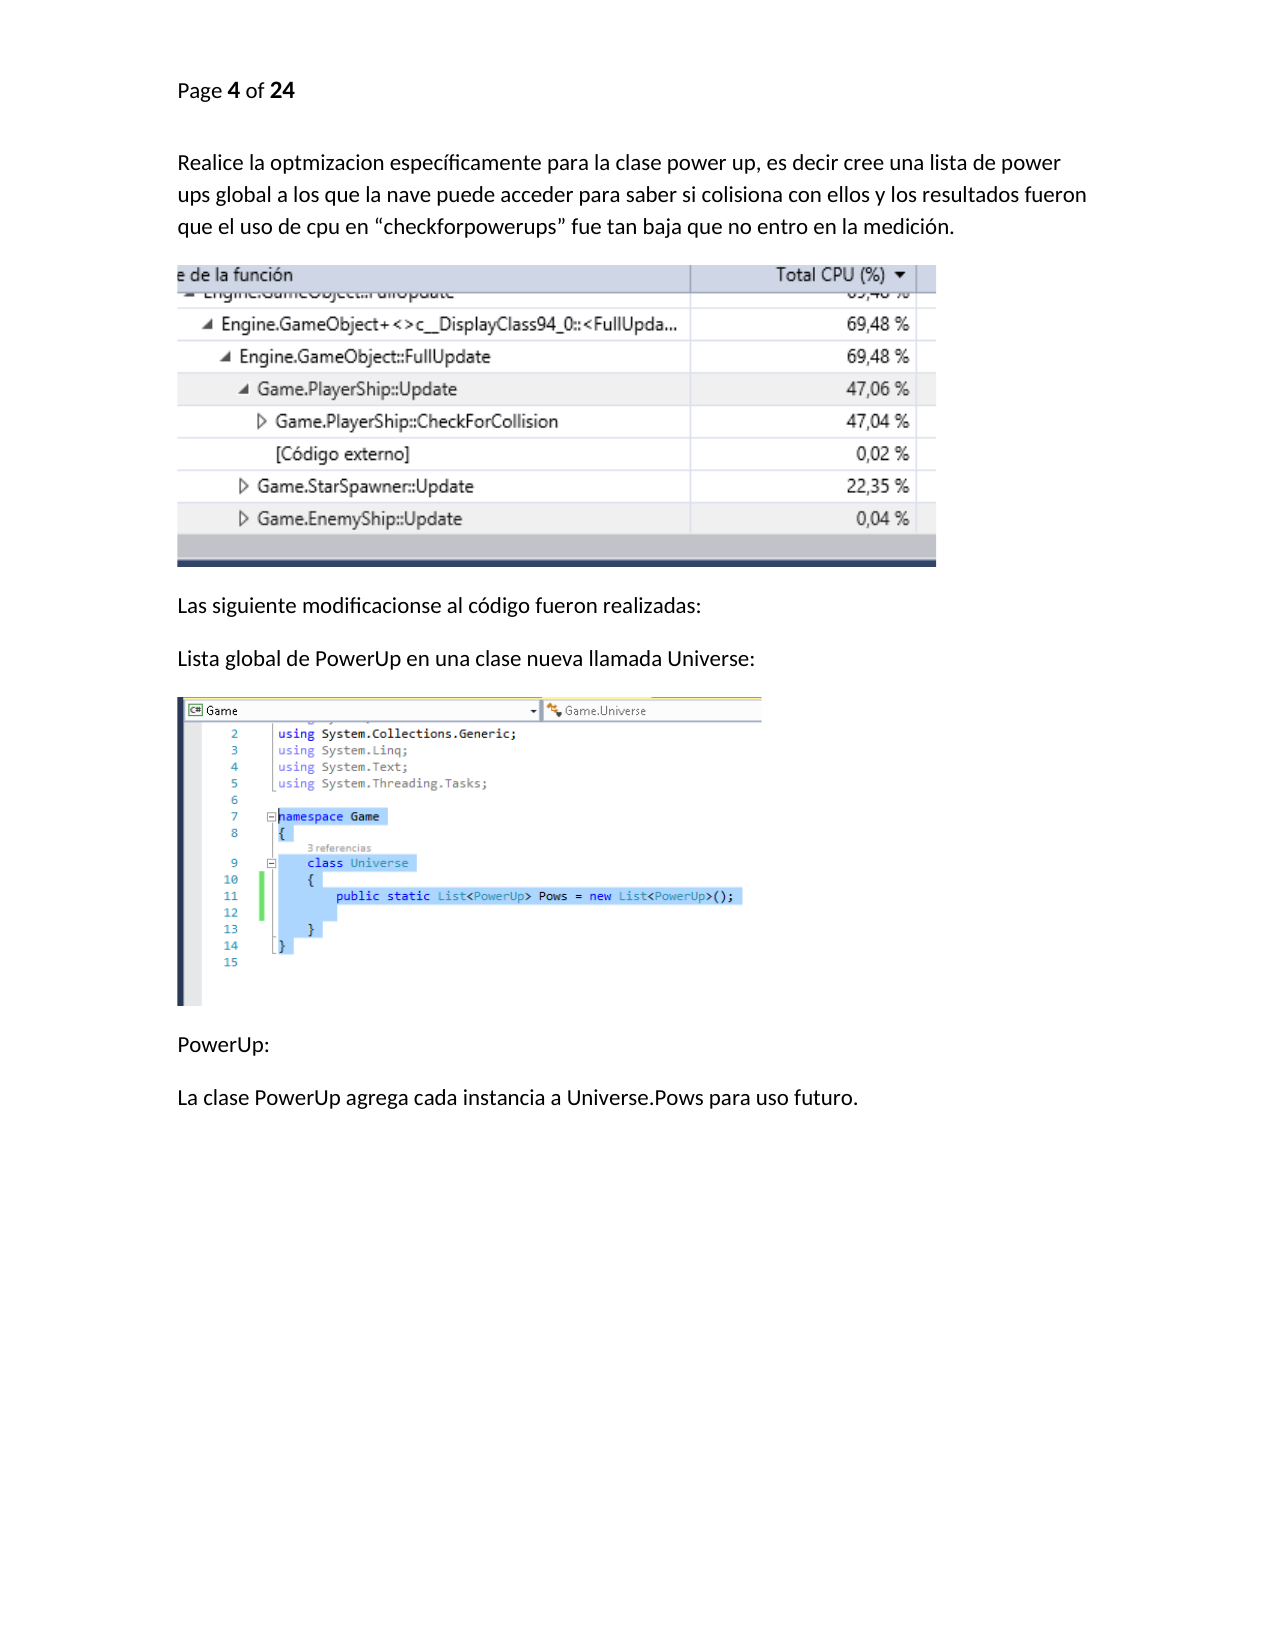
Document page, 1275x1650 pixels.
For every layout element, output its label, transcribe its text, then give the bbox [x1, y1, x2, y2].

picture [177, 697, 762, 1006]
picture [177, 265, 937, 567]
text PowerUp: [177, 1030, 1098, 1058]
text Realice la optmizacion específicamente para la clase power up, es decir cree una lista de power ups global a los que la nave puede acceder para saber si colisiona con ellos y los resultados fueron que el uso de cpu en “checkforpowerups” fue tan baja que no entro en la medición. [177, 148, 1098, 240]
text Las siguiente modificacionse al código fueron realizadas: [177, 592, 1098, 619]
